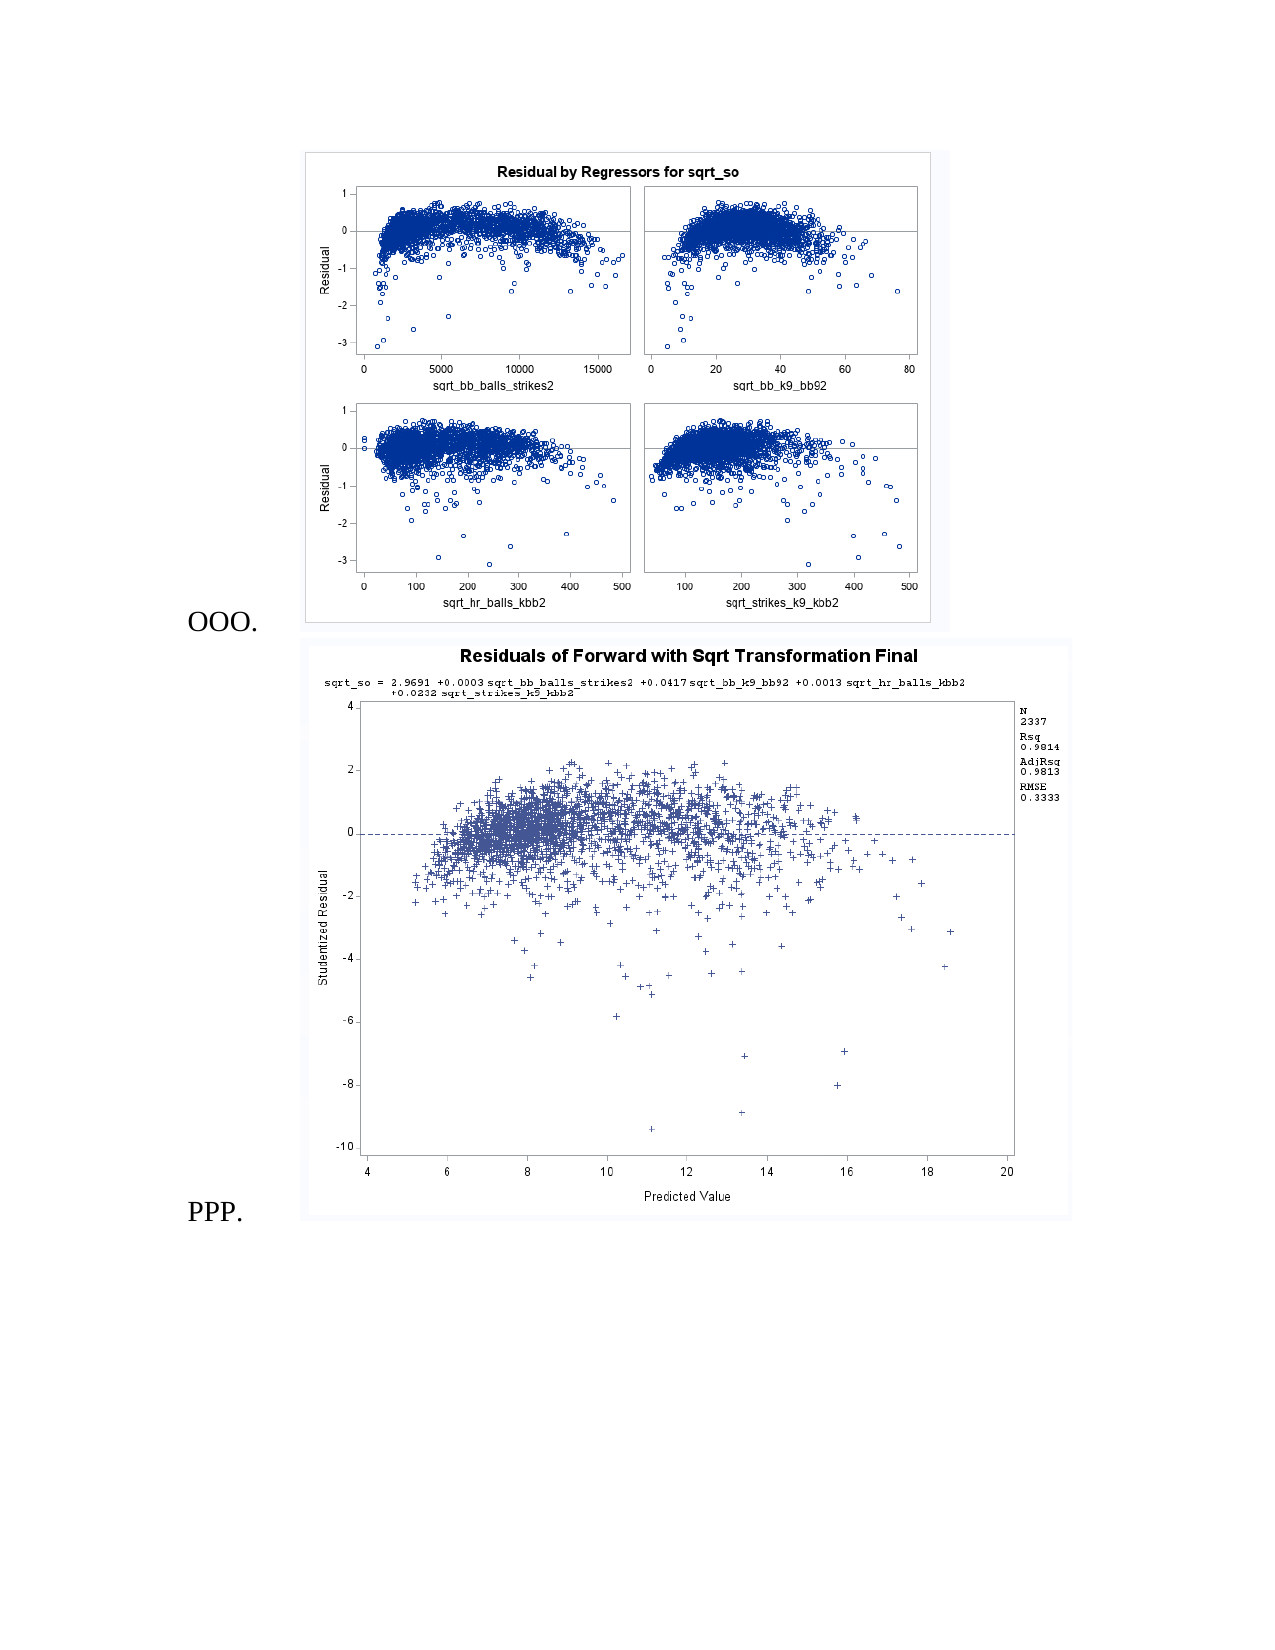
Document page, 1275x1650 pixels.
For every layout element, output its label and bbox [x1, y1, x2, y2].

picture [300, 150, 950, 632]
picture [300, 638, 1073, 1221]
